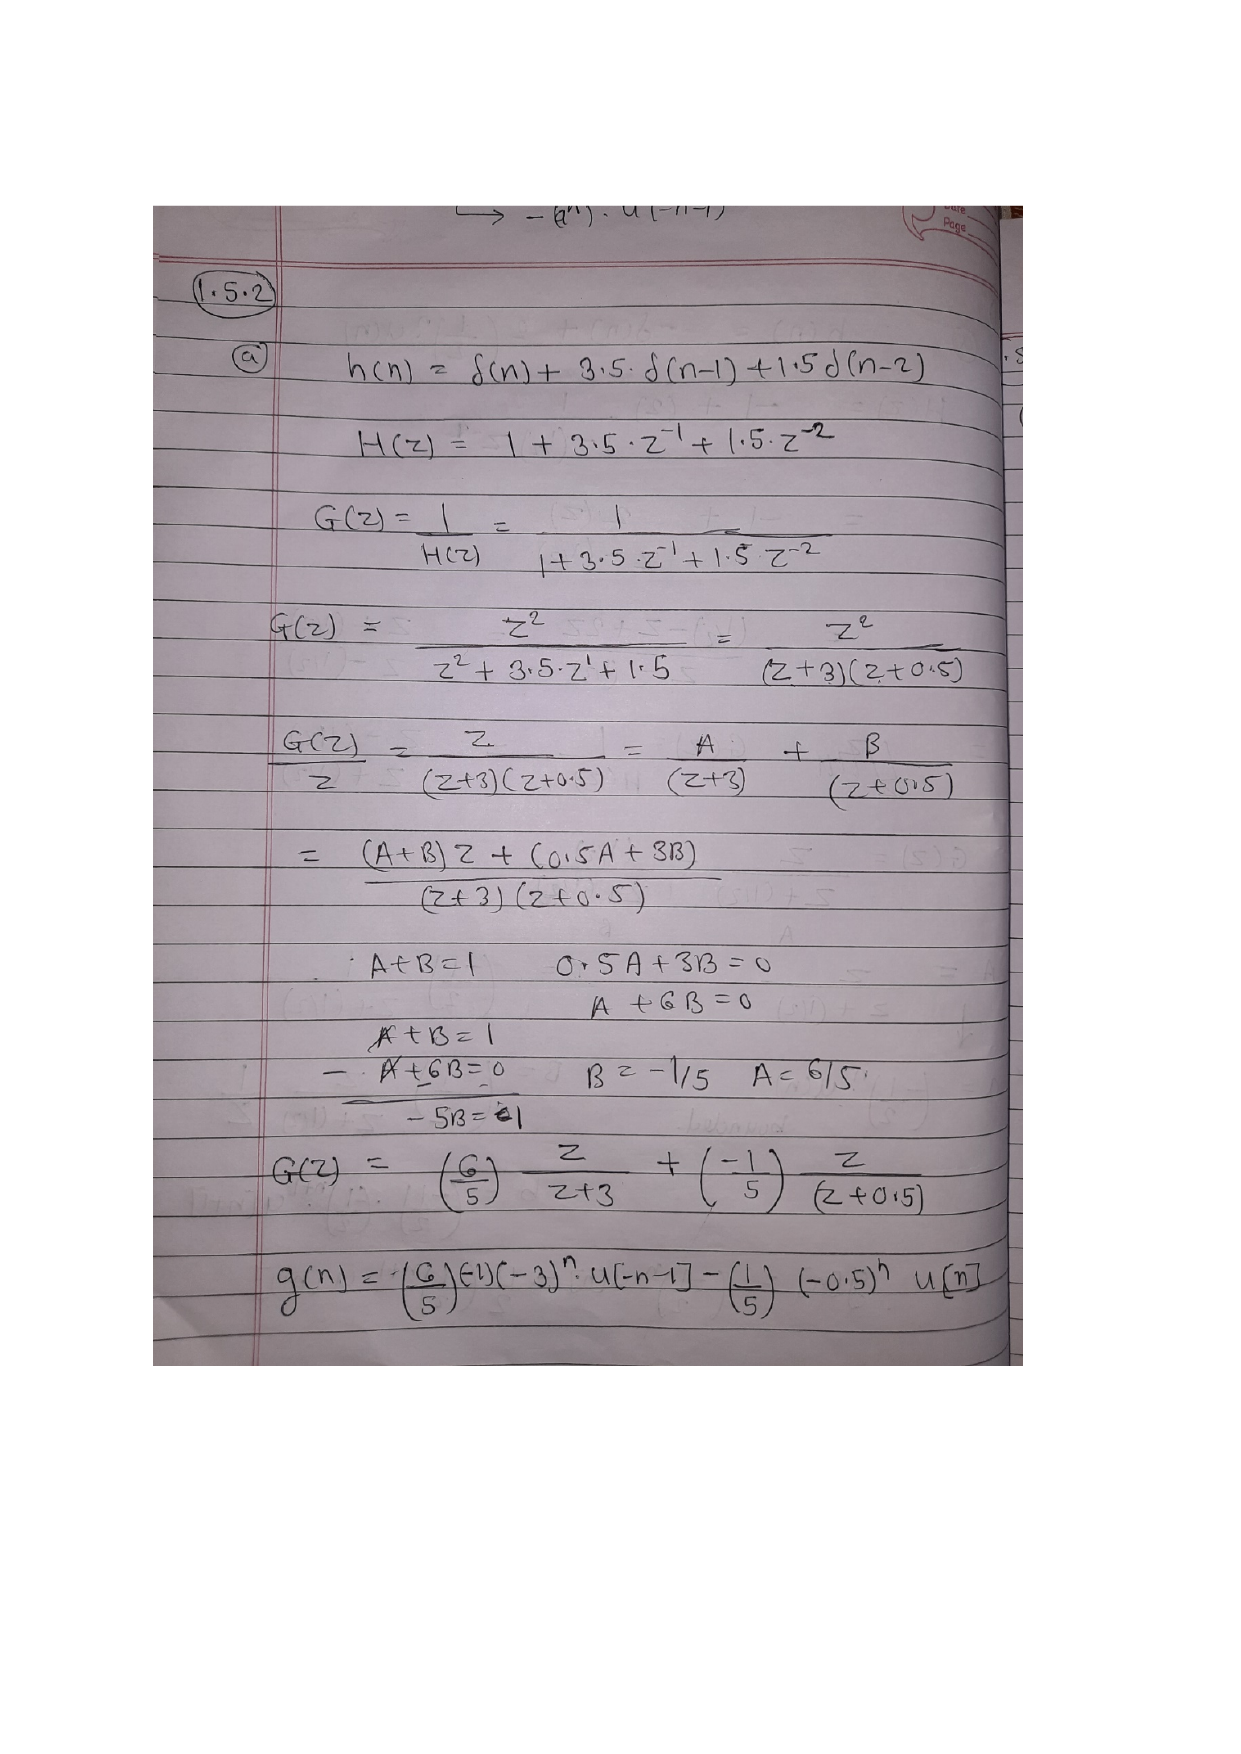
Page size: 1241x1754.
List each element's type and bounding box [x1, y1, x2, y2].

picture [153, 207, 1023, 1365]
